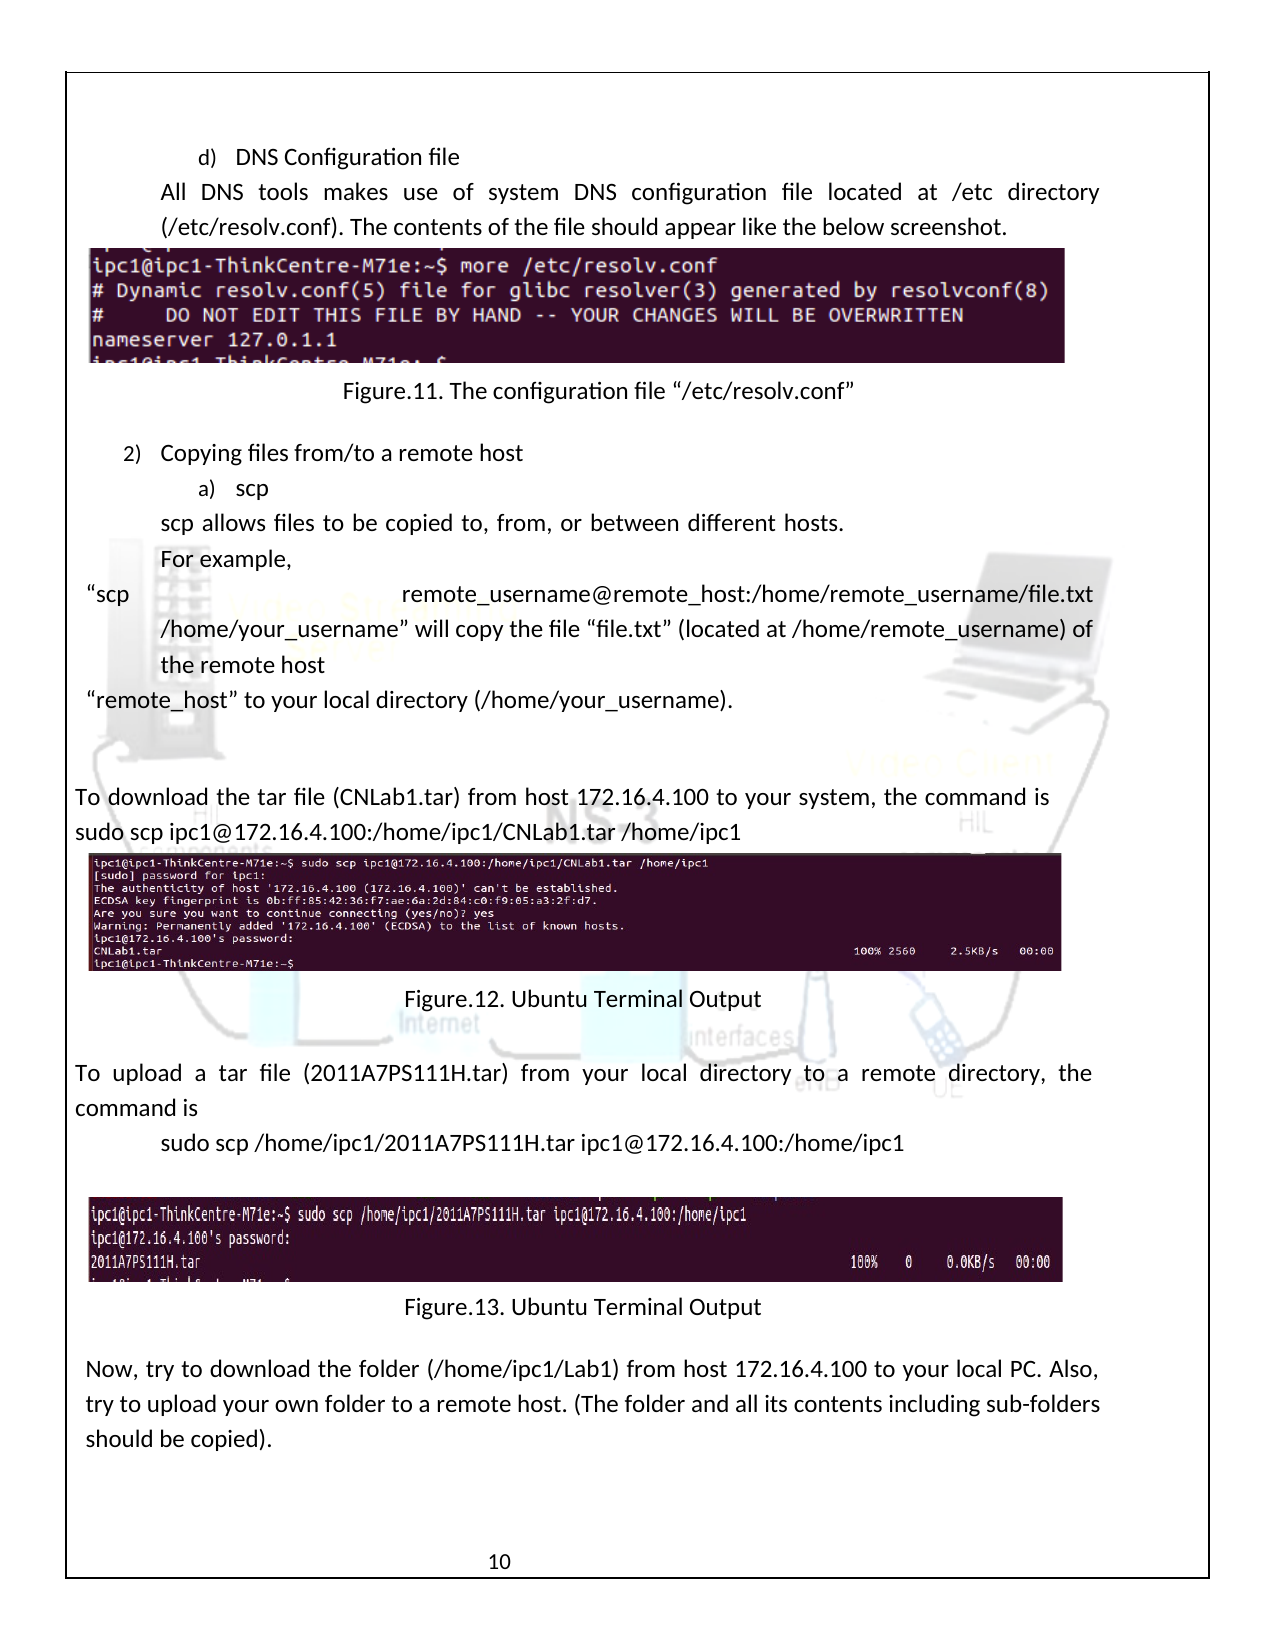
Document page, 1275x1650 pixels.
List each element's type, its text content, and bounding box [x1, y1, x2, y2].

text Now, try to download the folder (/home/ipc1/Lab1) from host 172.16.4.100 to your local PC. Also, try to upload your own folder to a remote host. (The folder and all its contents including sub-folders should be copied). [85, 1353, 1101, 1454]
text Figure.12. Ubuntu Terminal Output [404, 983, 1200, 1013]
text All DNS tools makes use of system DNS configuration file located at /etc directory (/etc/resolv.conf). The contents of the file should appear like the below screenshot. [160, 176, 1102, 242]
text scp allows files to be copied to, from, or between different hosts. For example, [160, 507, 846, 573]
list Copying files from/to a remote host [123, 437, 1200, 467]
text “scp remote_username@remote_host:/home/remote_username/file.txt /home/your_username” will copy the file “file.txt” (located at /home/remote_username) of the remote host [85, 578, 1094, 679]
text To upload a tar file (2011A7PS111H.tar) from your local directory to a remote directory, the command is [75, 1057, 1094, 1122]
picture [88, 248, 1065, 363]
list DNS Configuration file [198, 141, 1200, 171]
text Figure.13. Ubuntu Terminal Output [404, 1199, 1200, 1321]
list scp [198, 472, 1200, 502]
picture [88, 853, 1062, 971]
text Figure.11. The configuration file “/etc/resolv.conf” [343, 375, 928, 405]
picture [88, 1197, 1063, 1282]
text “remote_host” to your local directory (/home/your_username). [85, 684, 1200, 715]
text sudo scp /home/ipc1/2011A7PS111H.tar ipc1@172.16.4.100:/home/ipc1 [160, 1127, 1200, 1158]
text To download the tar file (CNLab1.tar) from host 172.16.4.100 to your system, the command is sudo scp ipc1@172.16.4.100:/home/ipc1/CNLab1.tar /home/ipc1 [75, 781, 1052, 847]
